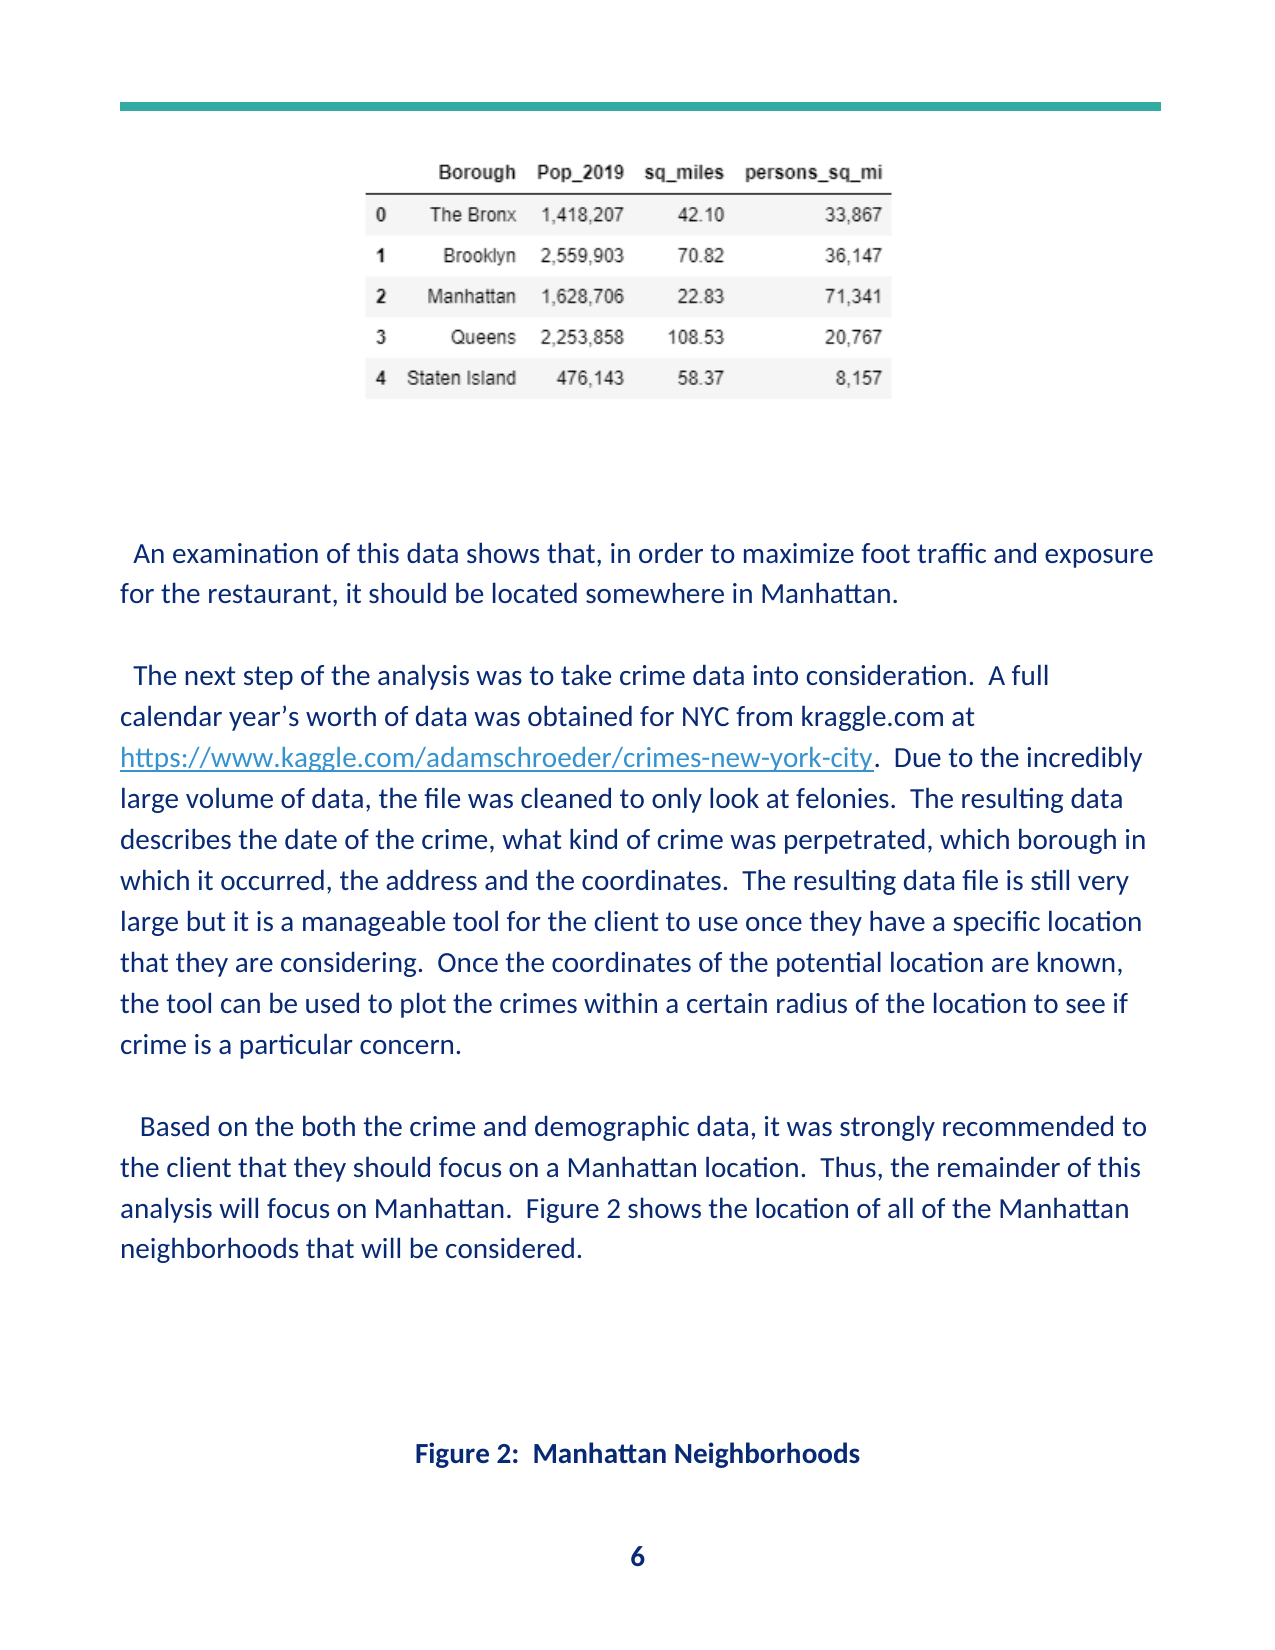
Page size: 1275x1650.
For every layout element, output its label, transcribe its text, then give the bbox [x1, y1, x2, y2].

text An examination of this data shows that, in order to maximize foot traffic and exposure for the restaurant, it should be located somewhere in Manhattan. [120, 535, 1155, 611]
text Based on the both the crime and demographic data, it was strongly recommended to the client that they should focus on a Manhattan location. Thus, the remainder of this analysis will focus on Manhattan. Figure 2 shows the location of all of the Manhattan neighborhoods that will be considered. [120, 1108, 1155, 1266]
picture [355, 151, 920, 407]
text The next step of the analysis was to take crime data into consideration. A full calendar year’s worth of data was obtained for NYC from kraggle.com at https://www.kaggle.com/adamschroeder/crimes-new-york-city. Due to the incredibly large volume of data, the file was cleaned to only look at felonies. The resulting data describes the date of the crime, what kind of crime was perpetrated, which borough in which it occurred, the address and the coordinates. The resulting data file is still very large but it is a manageable tool for the client to use once they have a specific location that they are considering. Once the coordinates of the potential location are known, the tool can be used to plot the crimes within a certain radius of the location to see if crime is a particular concern. [120, 657, 1155, 1062]
text Figure 2: Manhattan Neighborhoods [120, 1435, 1155, 1471]
